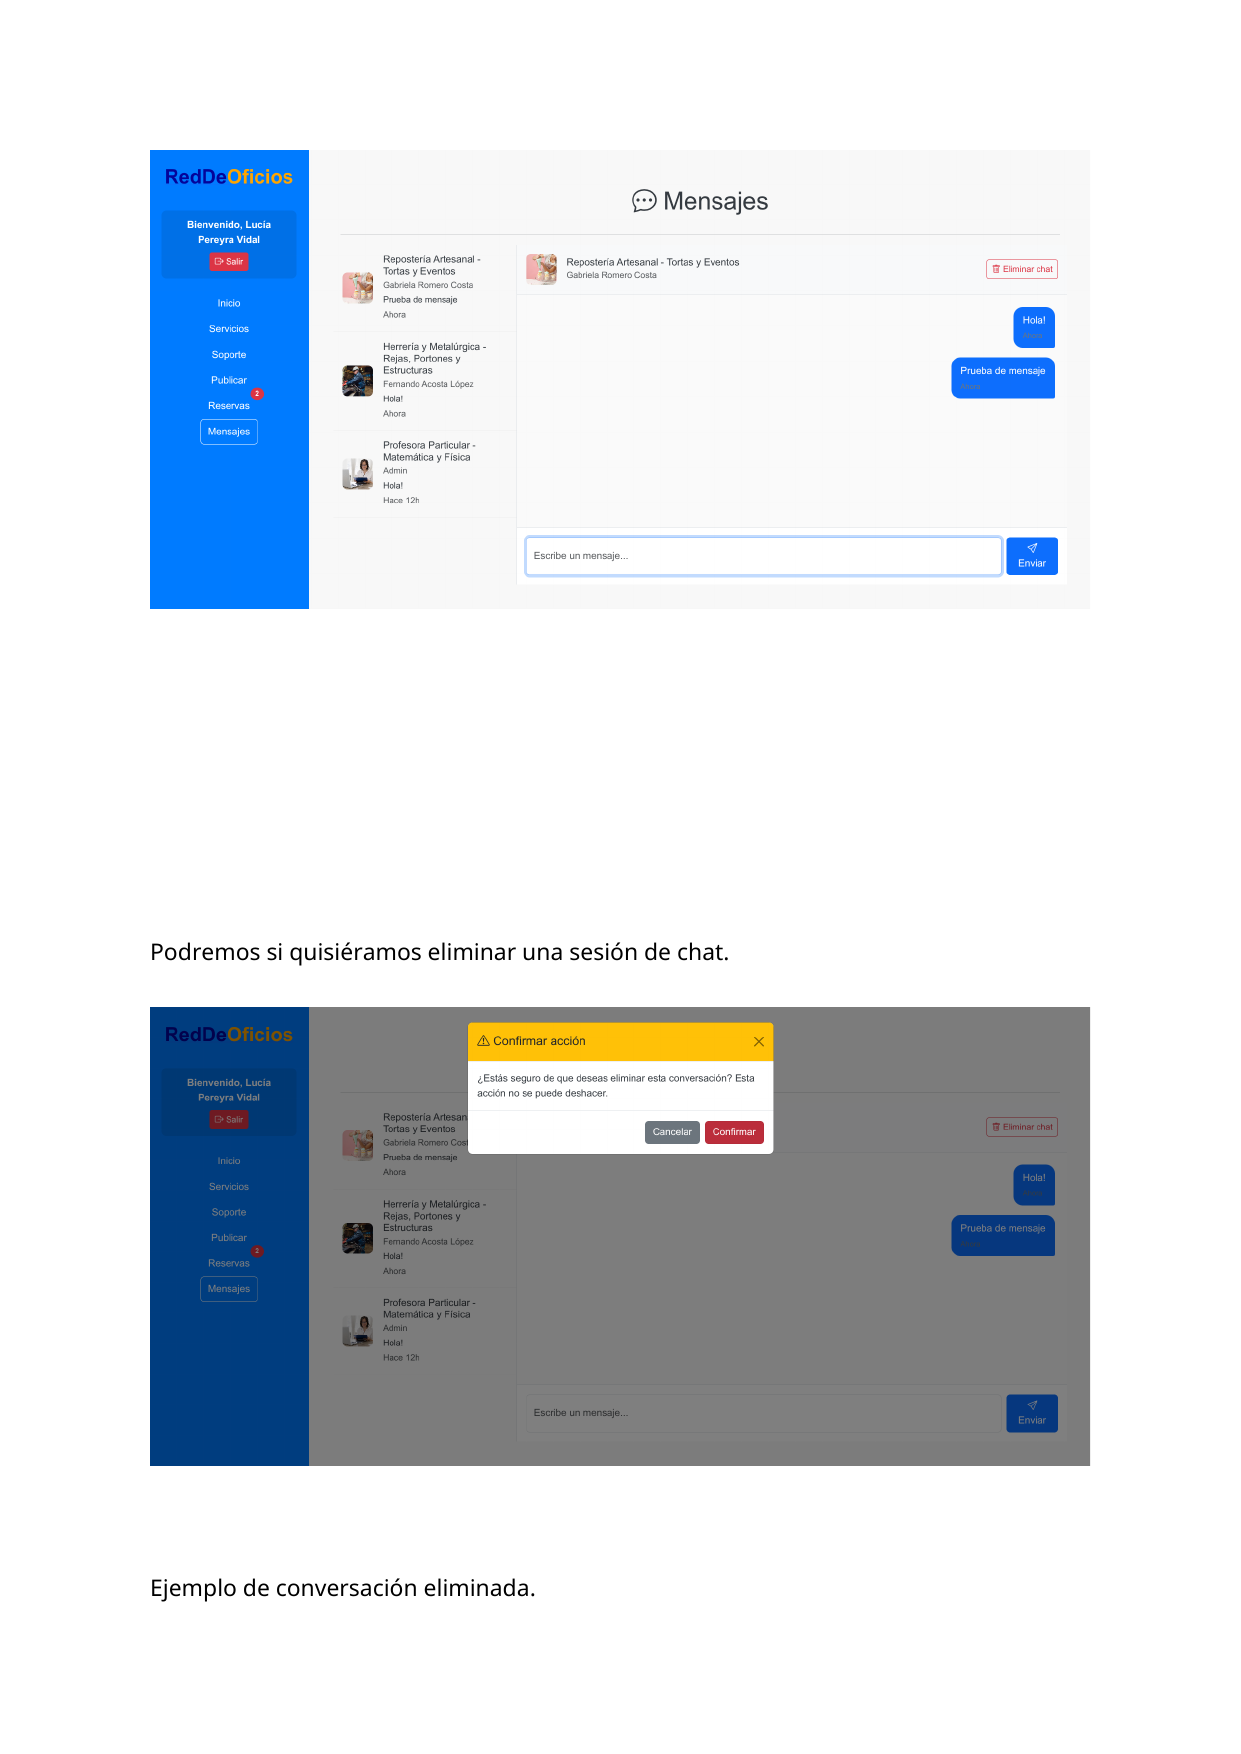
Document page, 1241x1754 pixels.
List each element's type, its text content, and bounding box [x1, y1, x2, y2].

text Podremos si quisiéramos eliminar una sesión de chat. [150, 936, 1090, 967]
text Ejemplo de conversación eliminada. [150, 1572, 1090, 1603]
picture [150, 1007, 1091, 1466]
picture [150, 150, 1091, 609]
